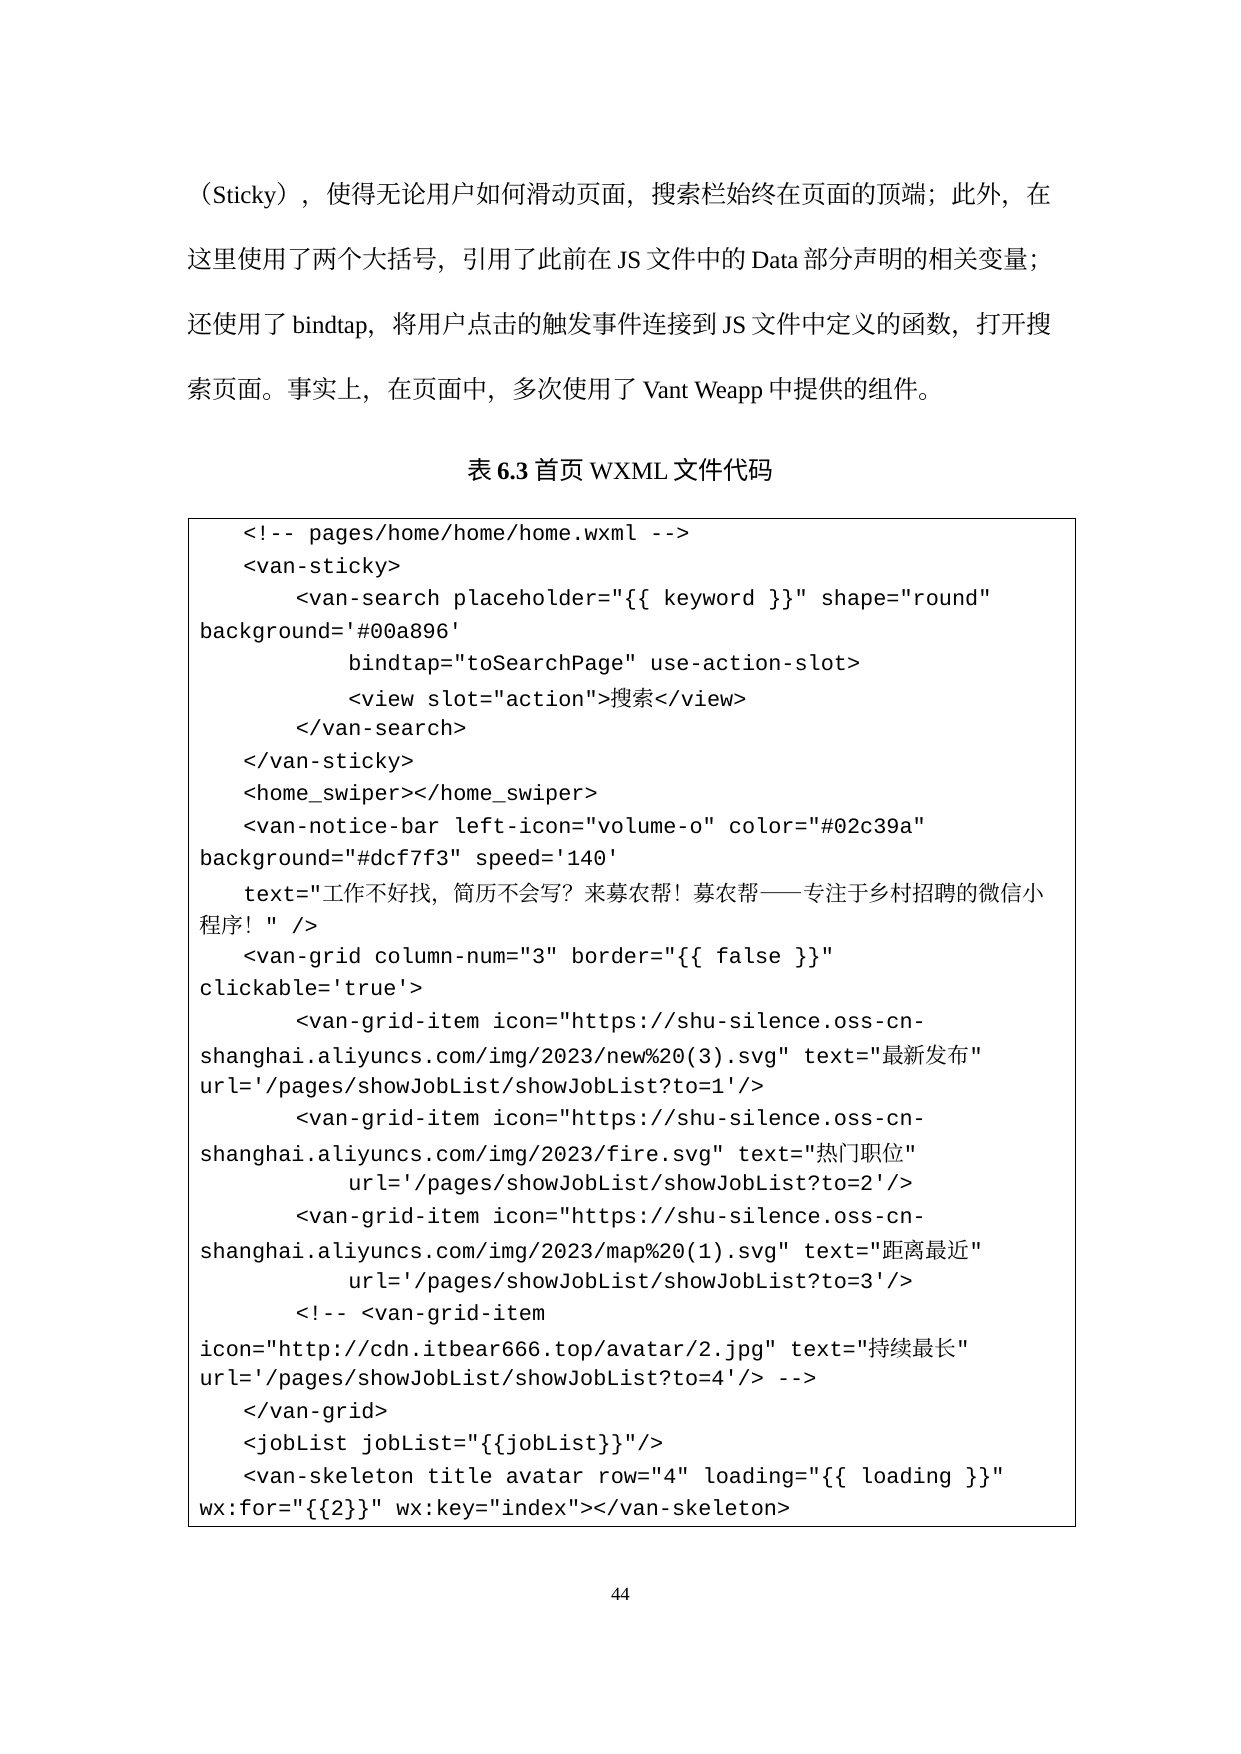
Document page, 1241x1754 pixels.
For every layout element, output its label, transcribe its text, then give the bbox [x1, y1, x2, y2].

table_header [189, 519, 1075, 1526]
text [187, 160, 1053, 420]
text 表6.3 首页WXML文件代码 [187, 436, 1053, 501]
